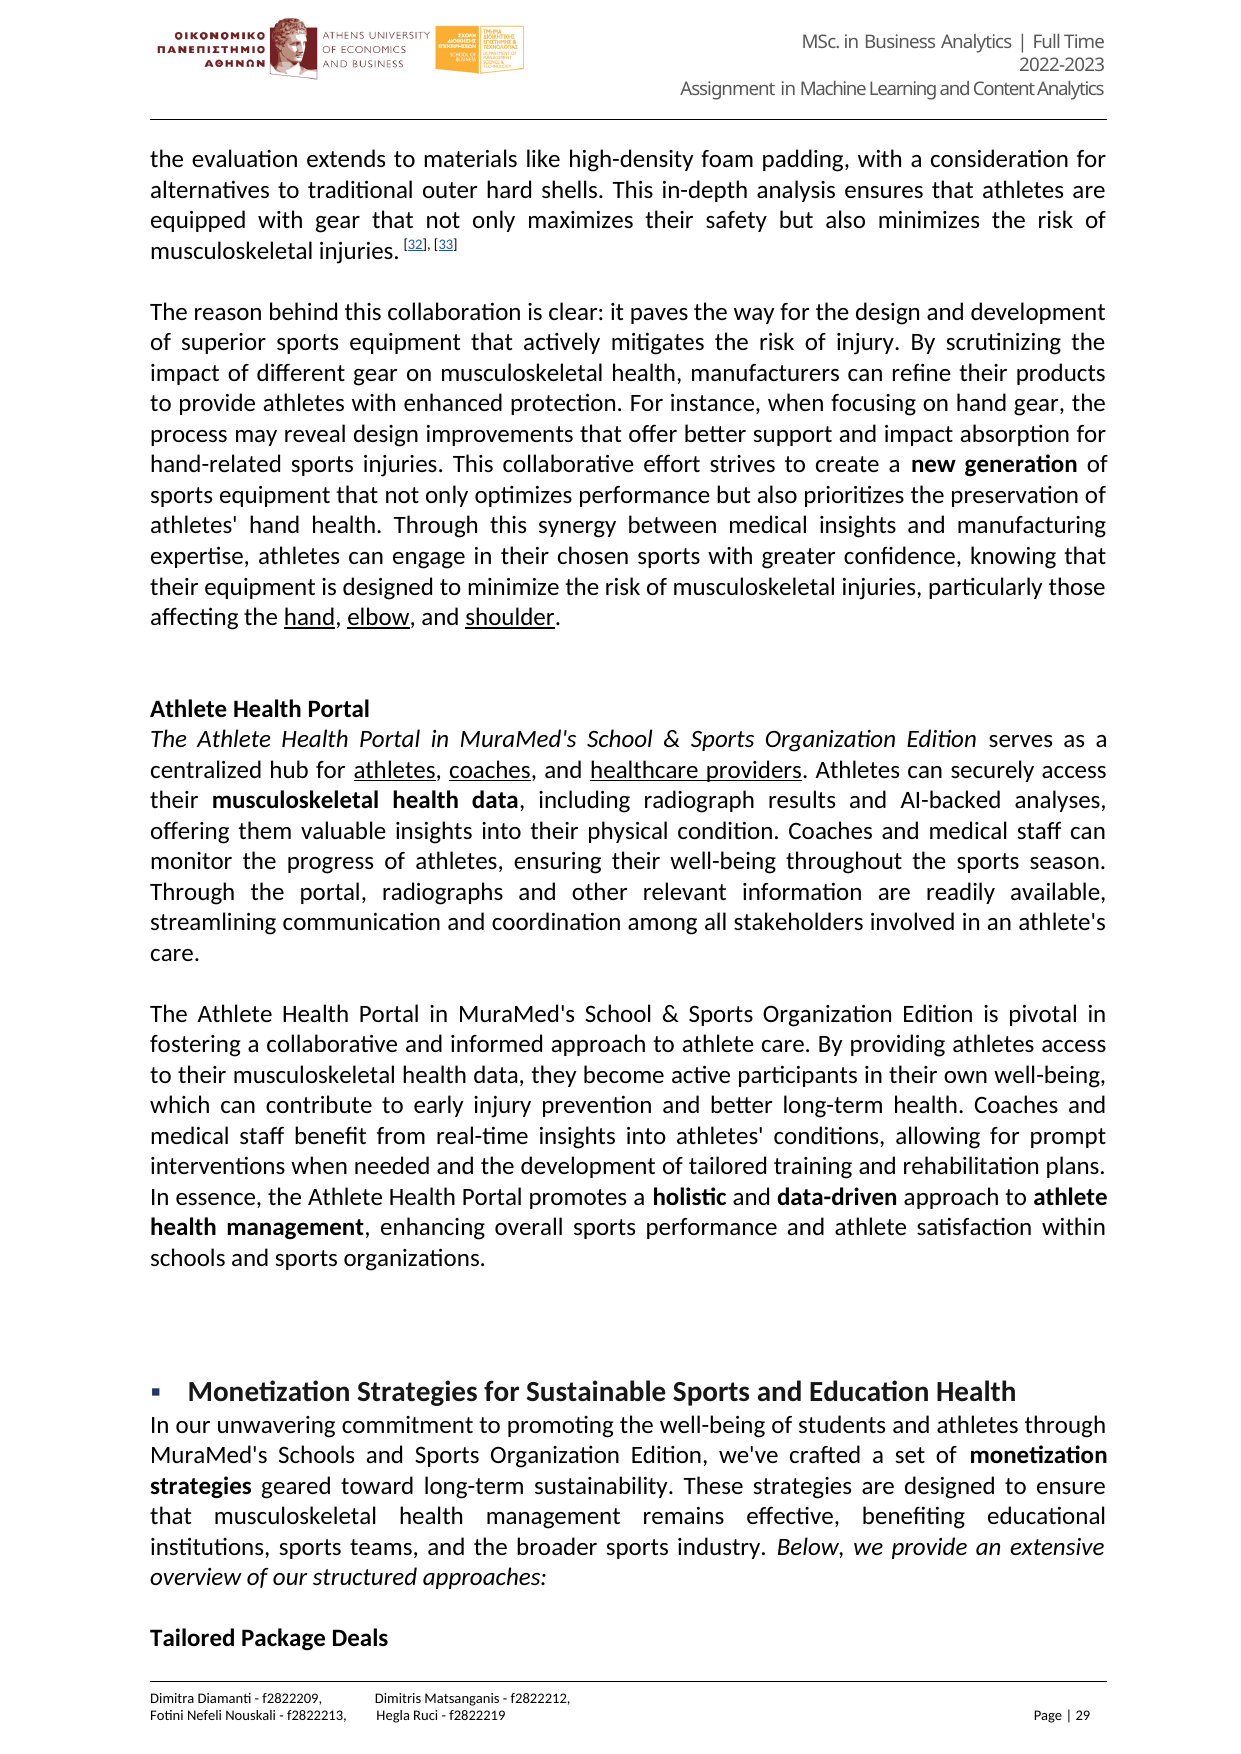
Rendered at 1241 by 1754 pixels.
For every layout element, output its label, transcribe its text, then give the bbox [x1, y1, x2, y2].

picture [151, 17, 526, 82]
subtitle Athlete Health Portal [150, 693, 1107, 723]
text The reason behind this collaboration is clear: it paves the way for the design and development of superior sports equipment that actively mitigates the risk of injury. By scrutinizing the impact of different gear on musculoskeletal health, manufacturers can refine their products to provide athletes with enhanced protection. For instance, when focusing on hand gear, the process may reveal design improvements that offer better support and impact absorption for hand-related sports injuries. This collaborative effort strives to create a new generation of sports equipment that not only optimizes performance but also prioritizes the preservation of athletes' hand health. Through this synergy between medical insights and manufacturing expertise, athletes can engage in their chosen sports with greater confidence, knowing that their equipment is designed to minimize the risk of musculoskeletal injuries, particularly those affecting the hand, elbow, and shoulder. [150, 296, 1107, 632]
text The Athlete Health Portal in MuraMed's School & Sports Organization Edition is pivotal in fostering a collaborative and informed approach to athlete care. By providing athletes access to their musculoskeletal health data, they become active participants in their own well-being, which can contribute to early injury prevention and better long-term health. Coaches and medical staff benefit from real-time insights into athletes' conditions, allowing for prompt interventions when needed and the development of tailored training and rehabilitation plans. In essence, the Athlete Health Portal promotes a holistic and data-driven approach to athlete health management, enhancing overall sports performance and athlete satisfaction within schools and sports organizations. [150, 998, 1107, 1273]
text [150, 143, 1107, 265]
text The Athlete Health Portal in MuraMed's School & Sports Organization Edition serves as a centralized hub for athletes, coaches, and healthcare providers. Athletes can securely access their musculoskeletal health data, including radiograph results and AI-backed analyses, offering them valuable insights into their physical condition. Coaches and medical staff can monitor the progress of athletes, ensuring their well-being throughout the sports season. Through the portal, radiographs and other relevant information are readily available, streamlining communication and coordination among all stakeholders involved in an athlete's care. [150, 723, 1107, 967]
text In our unwavering commitment to promoting the well-being of students and athletes through MuraMed's Schools and Sports Organization Edition, we've crafted a set of monetization strategies geared toward long-term sustainability. These strategies are designed to ensure that musculoskeletal health management remains effective, benefiting educational institutions, sports teams, and the broader sports industry. Below, we provide an extensive overview of our structured approaches: [150, 1409, 1107, 1592]
subtitle Monetization Strategies for Sustainable Sports and Education Health [150, 1373, 1107, 1409]
subtitle Tailored Package Deals [150, 1623, 1107, 1653]
